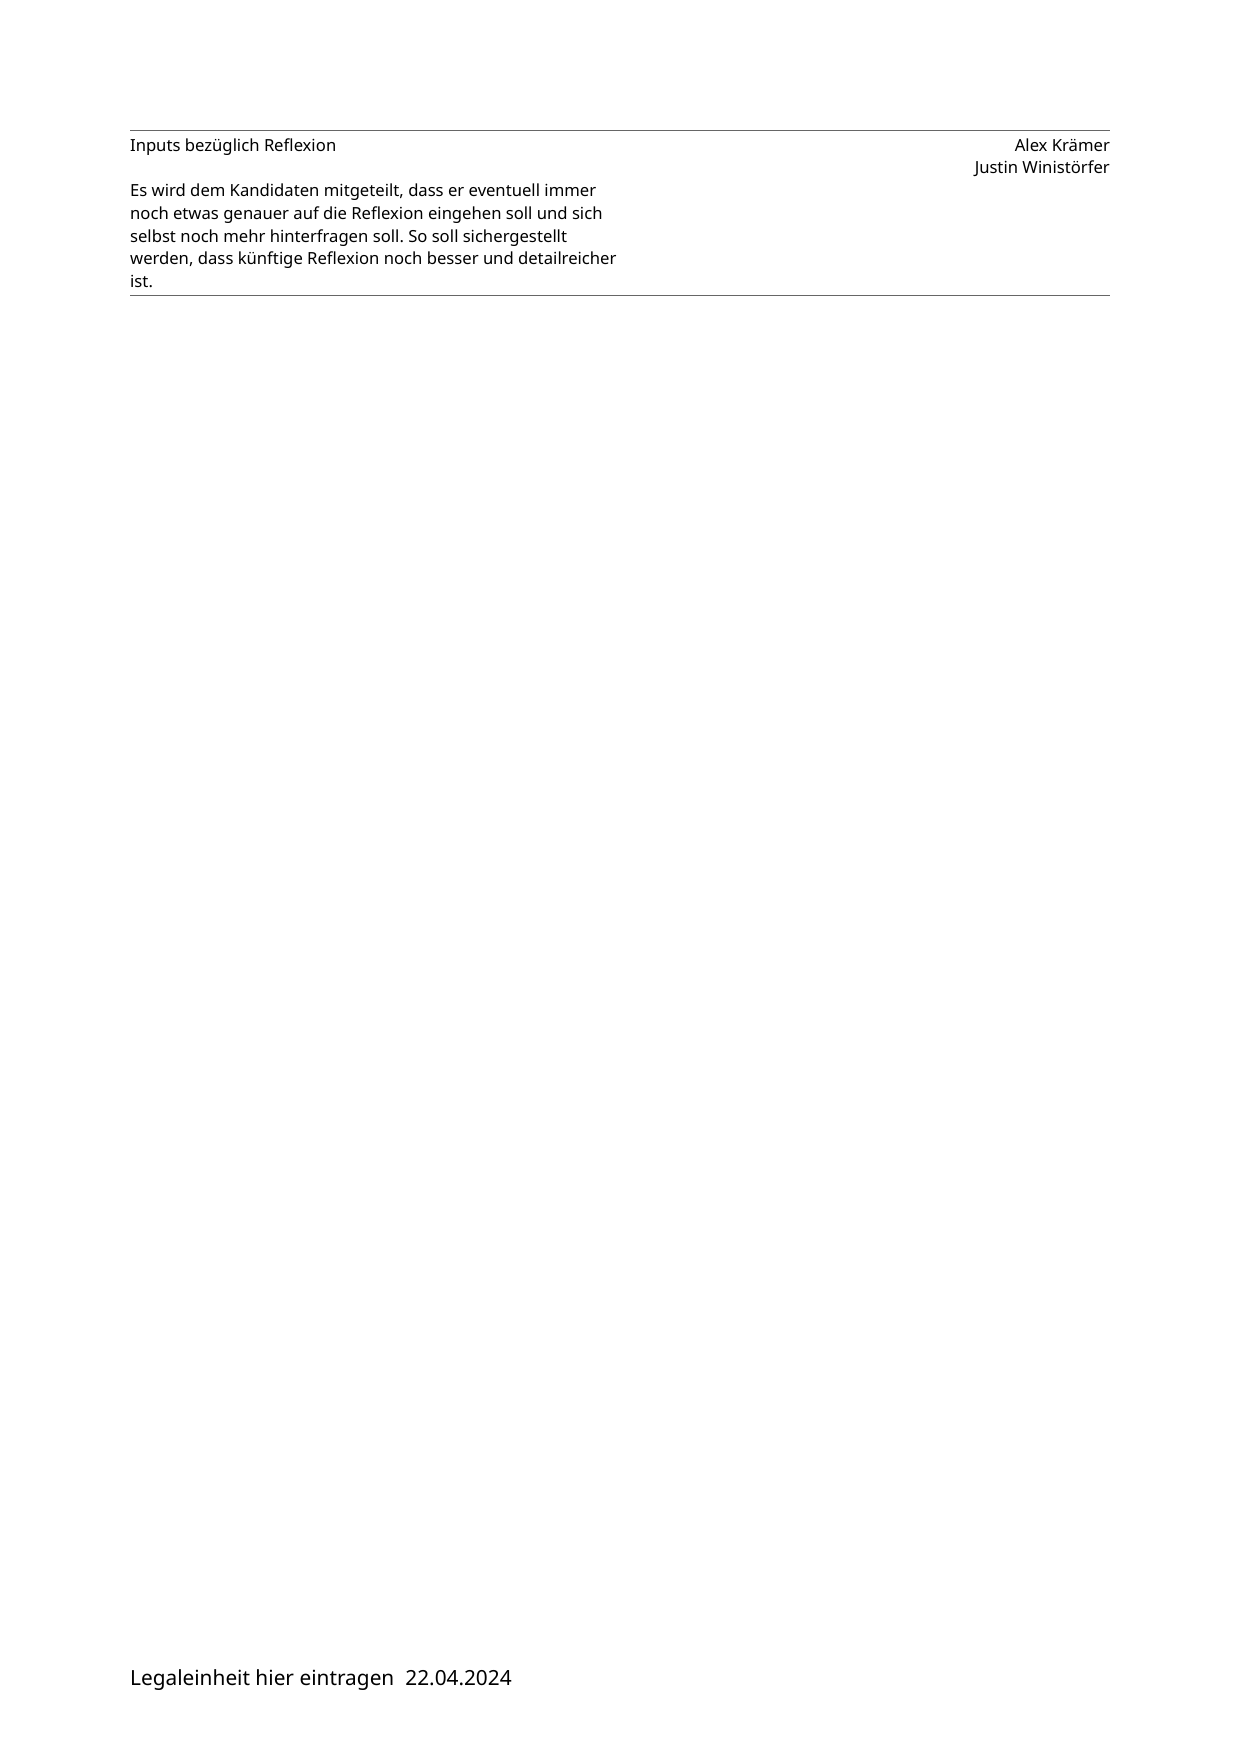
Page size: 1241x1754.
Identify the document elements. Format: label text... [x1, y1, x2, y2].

table_cell Inputs bezüglich Reflexion Es wird dem Kandidaten mitgeteilt, dass er eventuell immer noch etwas genauer auf die Reflexion eingehen soll und sich selbst noch mehr hinterfragen soll. So soll sichergestellt werden, dass künftige Reflexion noch besser und detailreicher ist. [130, 131, 620, 295]
table_cell Alex Krämer Justin Winistörfer [620, 131, 1110, 295]
